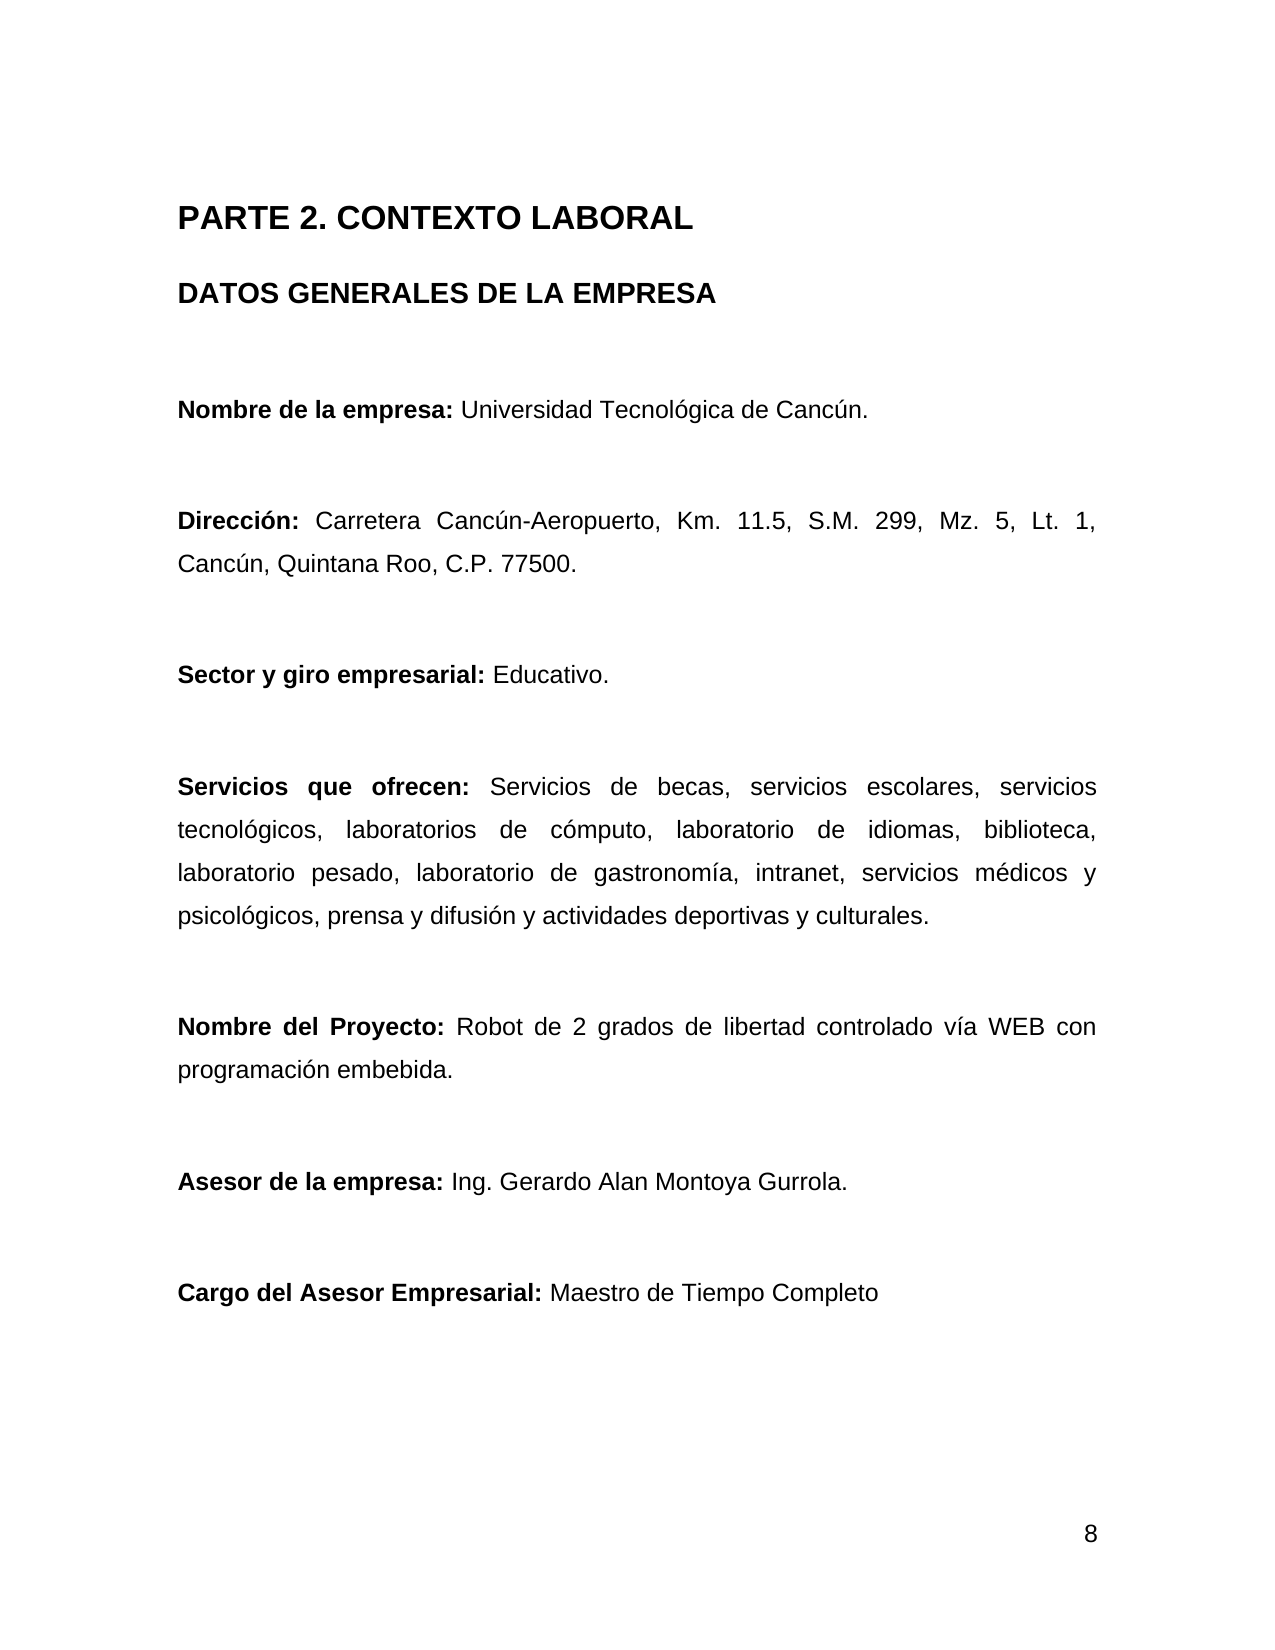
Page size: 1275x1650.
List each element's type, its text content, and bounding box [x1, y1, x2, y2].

text Asesor de la empresa: Ing. Gerardo Alan Montoya Gurrola. [177, 1166, 1098, 1195]
text Servicios que ofrecen: Servicios de becas, servicios escolares, servicios tecnológicos, laboratorios de cómputo, laboratorio de idiomas, biblioteca, laboratorio pesado, laboratorio de gastronomía, intranet, servicios médicos y psicológicos, prensa y difusión y actividades deportivas y culturales. [177, 771, 1098, 929]
list DATOS GENERALES DE LA EMPRESA [177, 276, 1098, 310]
text Dirección: Carretera Cancún-Aeropuerto, Km. 11.5, S.M. 299, Mz. 5, Lt. 1, Cancún, Quintana Roo, C.P. 77500. [177, 506, 1098, 578]
text Cargo del Asesor Empresarial: Maestro de Tiempo Completo [177, 1278, 1098, 1306]
text Sector y giro empresarial: Educativo. [177, 660, 1098, 689]
text PARTE 2. CONTEXTO LABORAL [177, 198, 1098, 236]
text Nombre del Proyecto: Robot de 2 grados de libertad controlado vía WEB con programación embebida. [177, 1012, 1098, 1084]
text Nombre de la empresa: Universidad Tecnológica de Cancún. [177, 394, 1098, 423]
